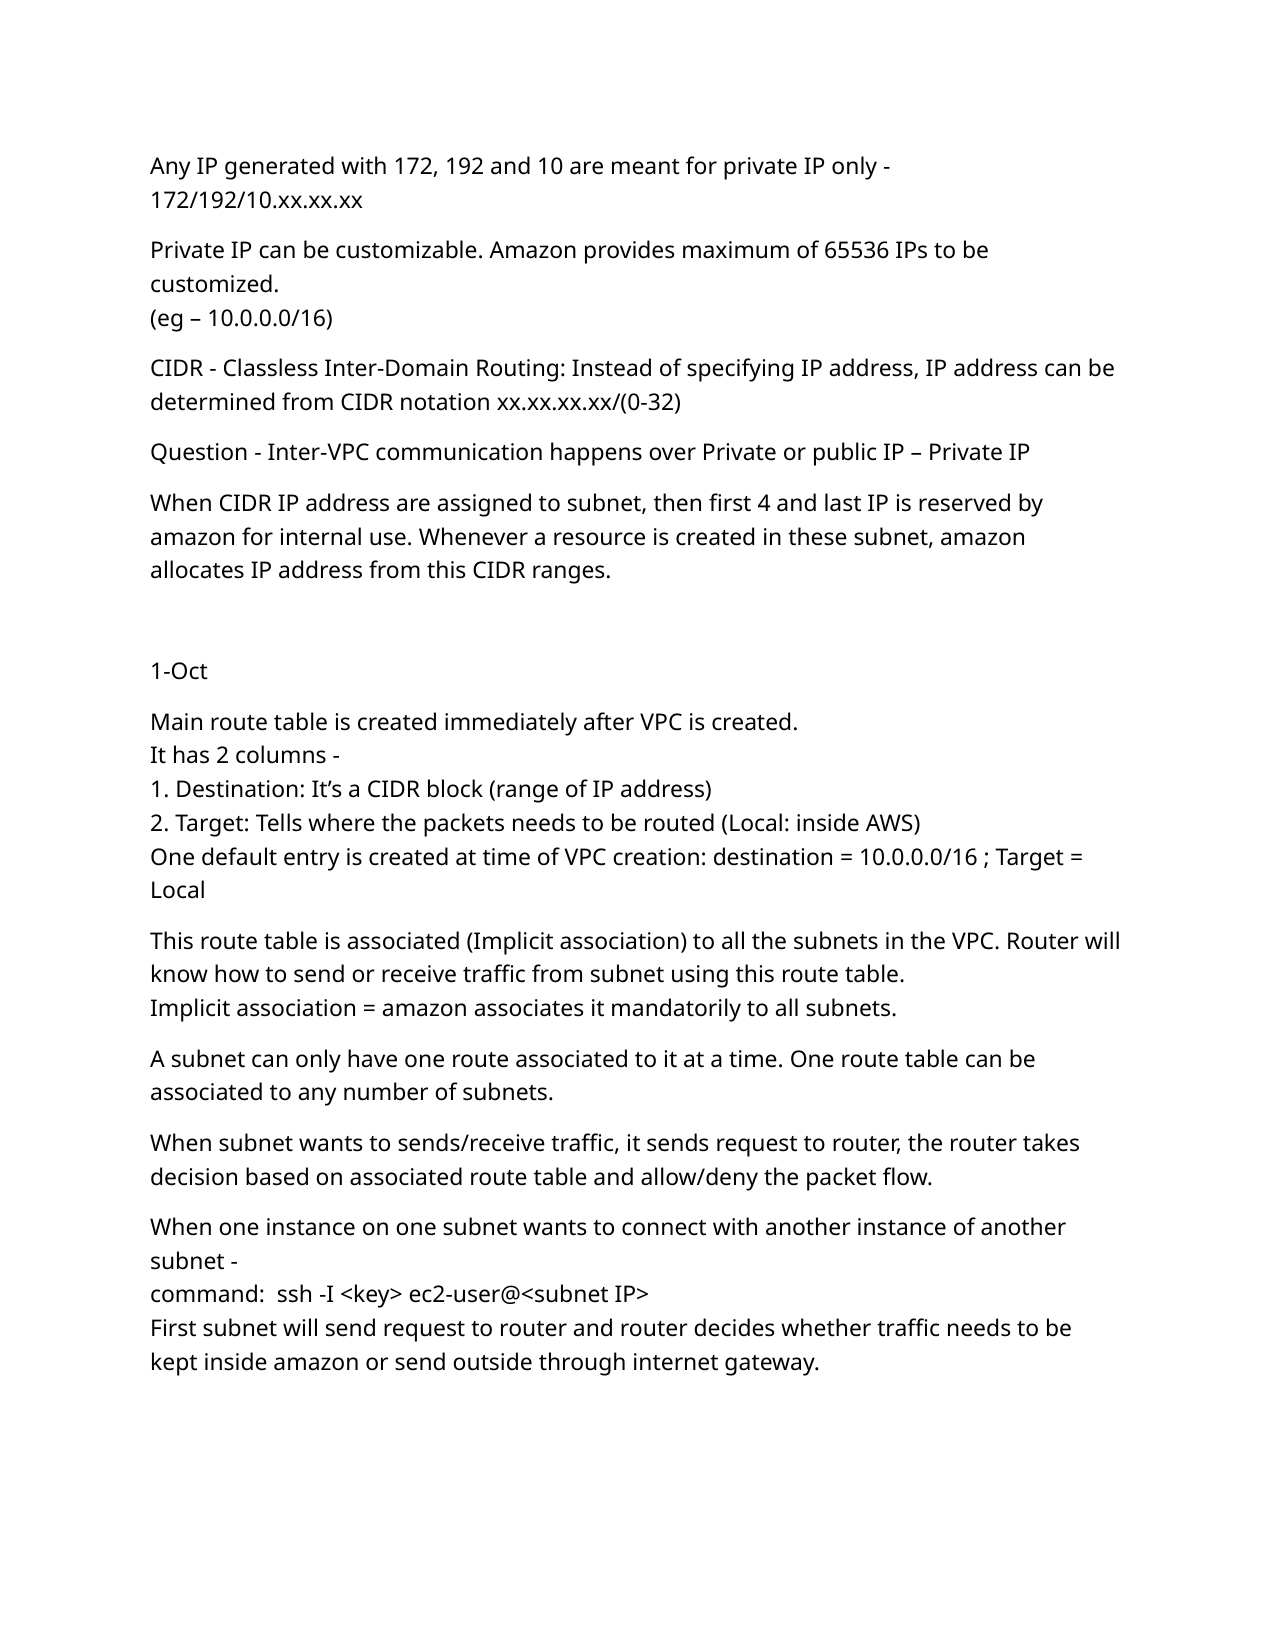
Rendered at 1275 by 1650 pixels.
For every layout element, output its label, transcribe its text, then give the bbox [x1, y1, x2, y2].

text This route table is associated (Implicit association) to all the subnets in the VPC. Router will know how to send or receive traffic from subnet using this route table. Implicit association = amazon associates it mandatorily to all subnets. [150, 924, 1125, 1023]
text Any IP generated with 172, 192 and 10 are meant for private IP only - 172/192/10.xx.xx.xx [150, 150, 1125, 215]
text Main route table is created immediately after VPC is created. It has 2 columns - 1. Destination: It’s a CIDR block (range of IP address) 2. Target: Tells where the packets needs to be routed (Local: inside AWS) One default entry is created at time of VPC creation: destination = 10.0.0.0/16 ; Target = Local [150, 705, 1125, 905]
text 1-Oct [150, 655, 1125, 686]
text Question - Inter-VPC communication happens over Private or public IP – Private IP [150, 436, 1125, 467]
text When CIDR IP address are assigned to subnet, then first 4 and last IP is reserved by amazon for internal use. Whenever a resource is created in these subnet, amazon allocates IP address from this CIDR ranges. [150, 487, 1125, 585]
text CIDR - Classless Inter-Domain Routing: Instead of specifying IP address, IP address can be determined from CIDR notation xx.xx.xx.xx/(0-32) [150, 352, 1125, 417]
text Private IP can be customizable. Amazon provides maximum of 65536 IPs to be customized. (eg – 10.0.0.0/16) [150, 234, 1125, 333]
text When subnet wants to sends/receive traffic, it sends request to router, the router takes decision based on associated route table and allow/deny the packet flow. [150, 1127, 1125, 1192]
text When one instance on one subnet wants to connect with another instance of another subnet - command: ssh -I <key> ec2-user@<subnet IP> First subnet will send request to router and router decides whether traffic needs to be kept inside amazon or send outside through internet gateway. [150, 1211, 1125, 1377]
text A subnet can only have one route associated to it at a time. One route table can be associated to any number of subnets. [150, 1042, 1125, 1107]
